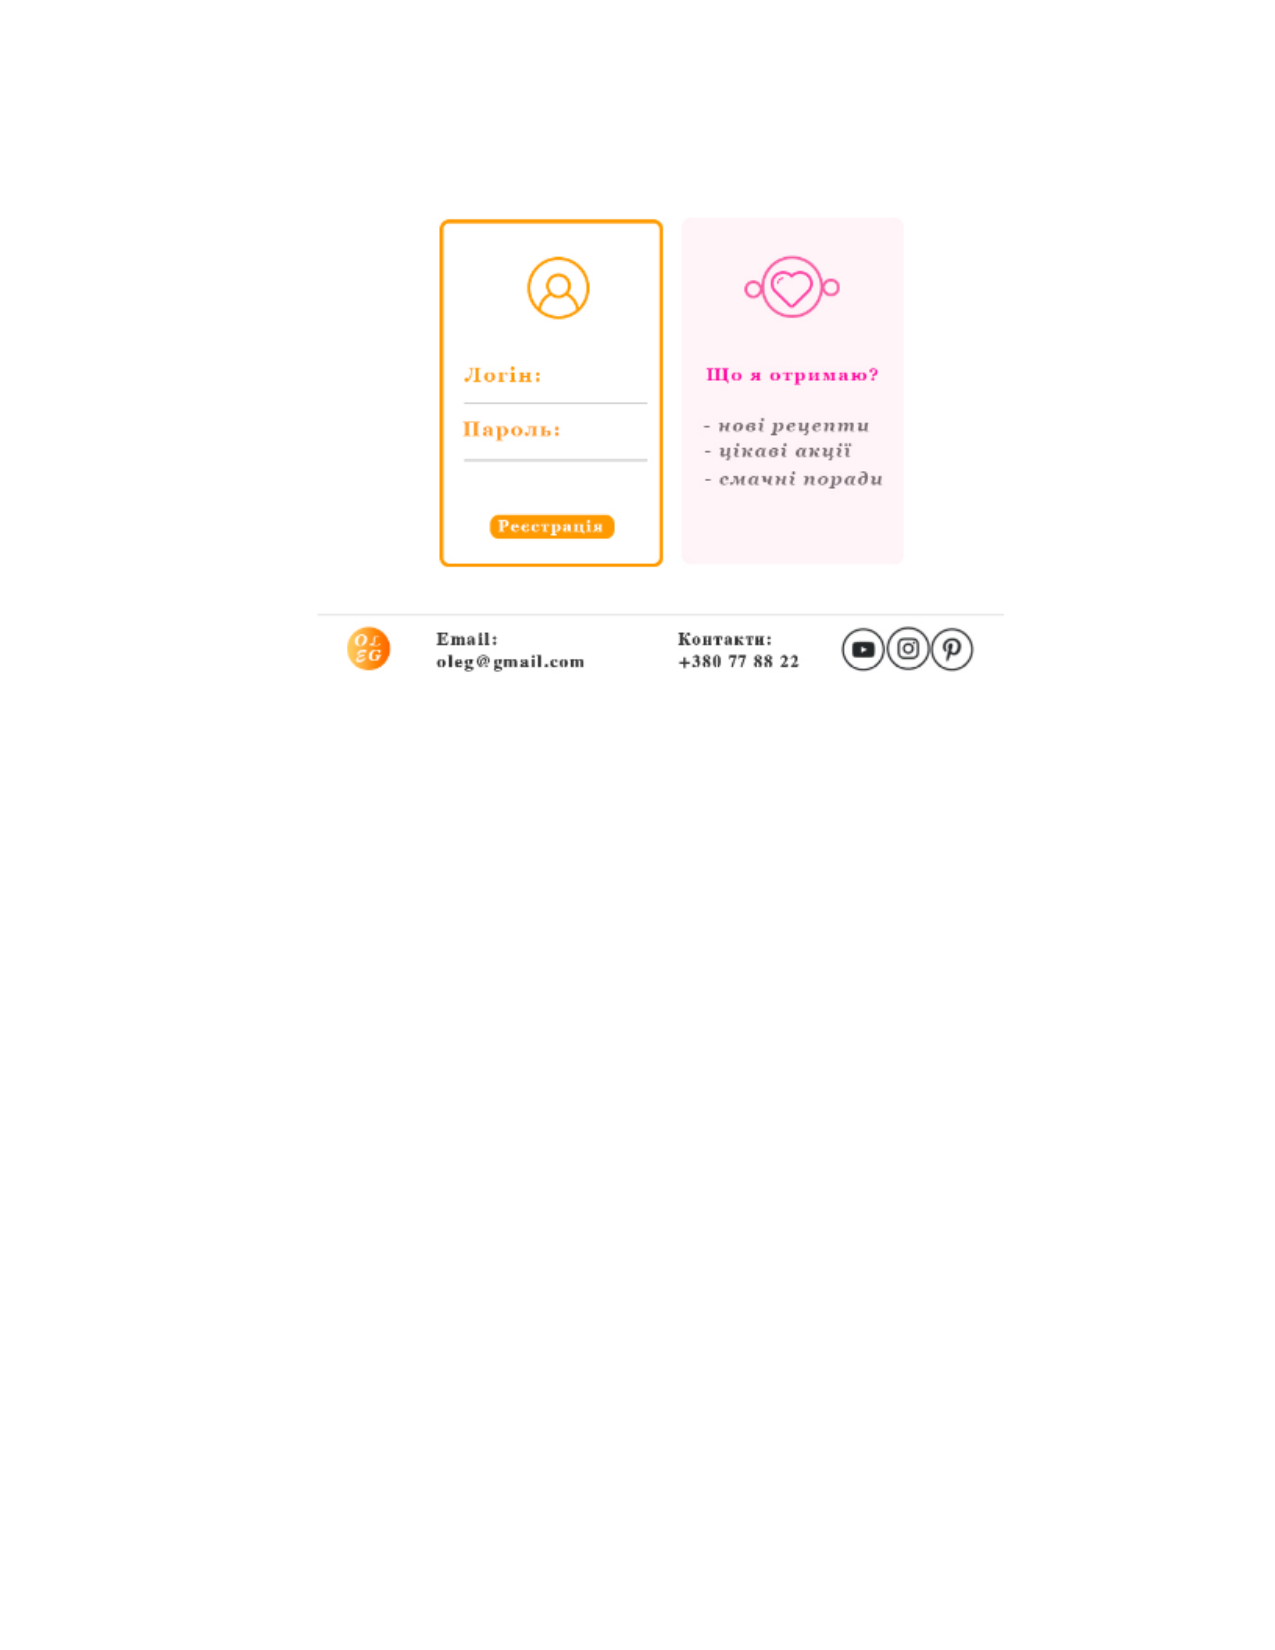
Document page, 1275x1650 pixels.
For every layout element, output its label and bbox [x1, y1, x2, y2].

picture [271, 150, 1004, 683]
